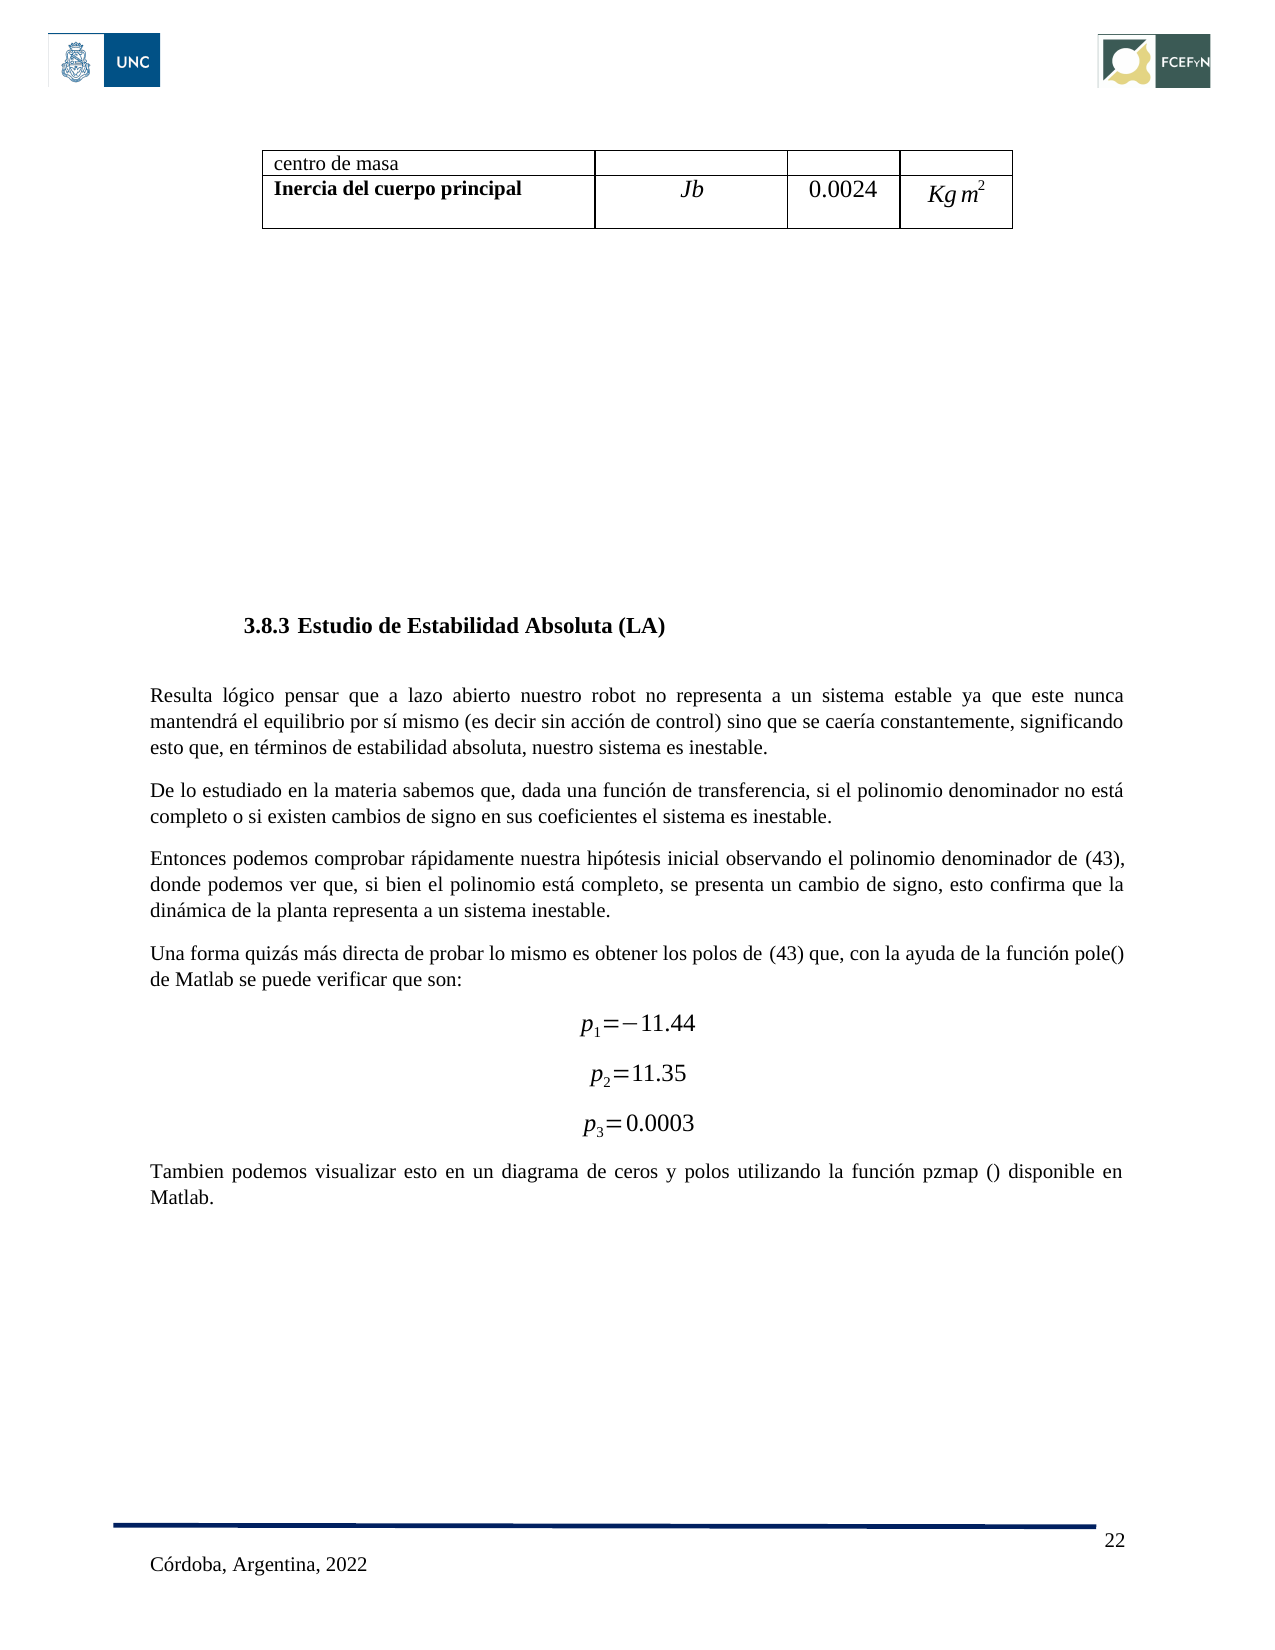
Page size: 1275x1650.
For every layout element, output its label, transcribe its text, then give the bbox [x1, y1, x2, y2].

text Resulta lógico pensar que a lazo abierto nuestro robot no representa a un sistema estable ya que este nunca mantendrá el equilibrio por sí mismo (es decir sin acción de control) sino que se caería constantemente, significando esto que, en términos de estabilidad absoluta, nuestro sistema es inestable. [150, 683, 1125, 759]
subtitle Estudio de Estabilidad Absoluta (LA) [244, 612, 1125, 639]
table_cell Inercia del cuerpo principal [263, 176, 594, 228]
table_cell [901, 151, 1012, 175]
picture [47, 33, 160, 87]
table_cell [596, 176, 787, 228]
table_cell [263, 151, 594, 175]
table_cell [788, 176, 899, 228]
text Entonces podemos comprobar rápidamente nuestra hipótesis inicial observando el polinomio denominador de (43), donde podemos ver que, si bien el polinomio está completo, se presenta un cambio de signo, esto confirma que la dinámica de la planta representa a un sistema inestable. [150, 846, 1125, 922]
table_cell [596, 151, 787, 175]
table_cell [788, 151, 899, 175]
picture [1097, 34, 1211, 88]
text De lo estudiado en la materia sabemos que, dada una función de transferencia, si el polinomio denominador no está completo o si existen cambios de signo en sus coeficientes el sistema es inestable. [150, 778, 1125, 828]
table_cell [901, 176, 1012, 228]
text Tambien podemos visualizar esto en un diagrama de ceros y polos utilizando la función pzmap () disponible en Matlab. [150, 1159, 1125, 1209]
text Una forma quizás más directa de probar lo mismo es obtener los polos de (43) que, con la ayuda de la función pole() de Matlab se puede verificar que son: [150, 941, 1125, 991]
